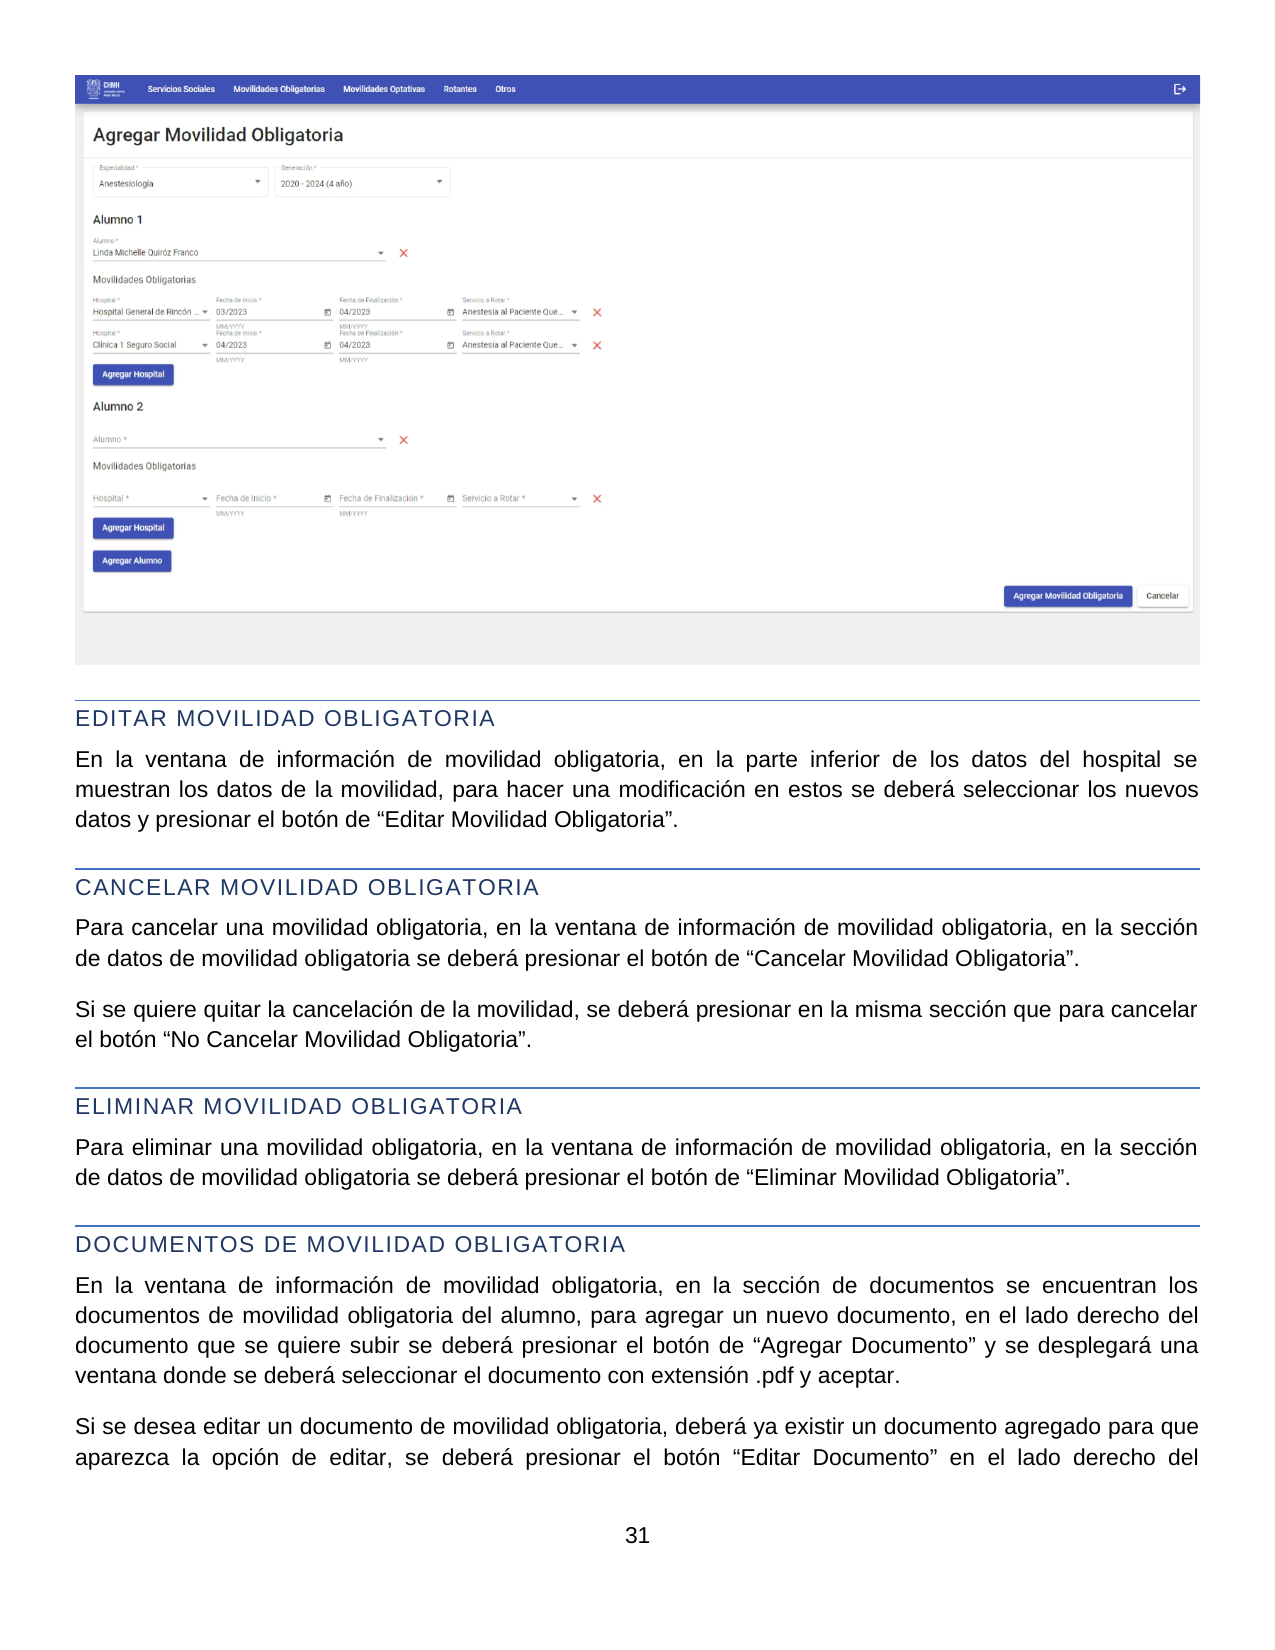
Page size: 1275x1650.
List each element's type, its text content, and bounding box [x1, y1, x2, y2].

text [75, 1413, 1200, 1470]
subtitle Documentos de Movilidad Obligatoria [75, 1227, 1200, 1257]
text Para cancelar una movilidad obligatoria, en la ventana de información de movilidad obligatoria, en la sección de datos de movilidad obligatoria se deberá presionar el botón de “Cancelar Movilidad Obligatoria”. [75, 914, 1200, 971]
text En la ventana de información de movilidad obligatoria, en la parte inferior de los datos del hospital se muestran los datos de la movilidad, para hacer una modificación en estos se deberá seleccionar los nuevos datos y presionar el botón de “Editar Movilidad Obligatoria”. [75, 746, 1200, 833]
text En la ventana de información de movilidad obligatoria, en la sección de documentos se encuentran los documentos de movilidad obligatoria del alumno, para agregar un nuevo documento, en el lado derecho del documento que se quiere subir se deberá presionar el botón de “Agregar Documento” y se desplegará una ventana donde se deberá seleccionar el documento con extensión .pdf y aceptar. [75, 1272, 1200, 1388]
text Si se quiere quitar la cancelación de la movilidad, se deberá presionar en la misma sección que para cancelar el botón “No Cancelar Movilidad Obligatoria”. [75, 996, 1200, 1052]
subtitle Editar Movilidad Obligatoria [75, 701, 1200, 732]
subtitle Eliminar Movilidad Obligatoria [75, 1089, 1200, 1119]
subtitle Cancelar Movilidad Obligatoria [75, 870, 1200, 900]
picture [75, 75, 1200, 665]
text Para eliminar una movilidad obligatoria, en la ventana de información de movilidad obligatoria, en la sección de datos de movilidad obligatoria se deberá presionar el botón de “Eliminar Movilidad Obligatoria”. [75, 1133, 1200, 1190]
